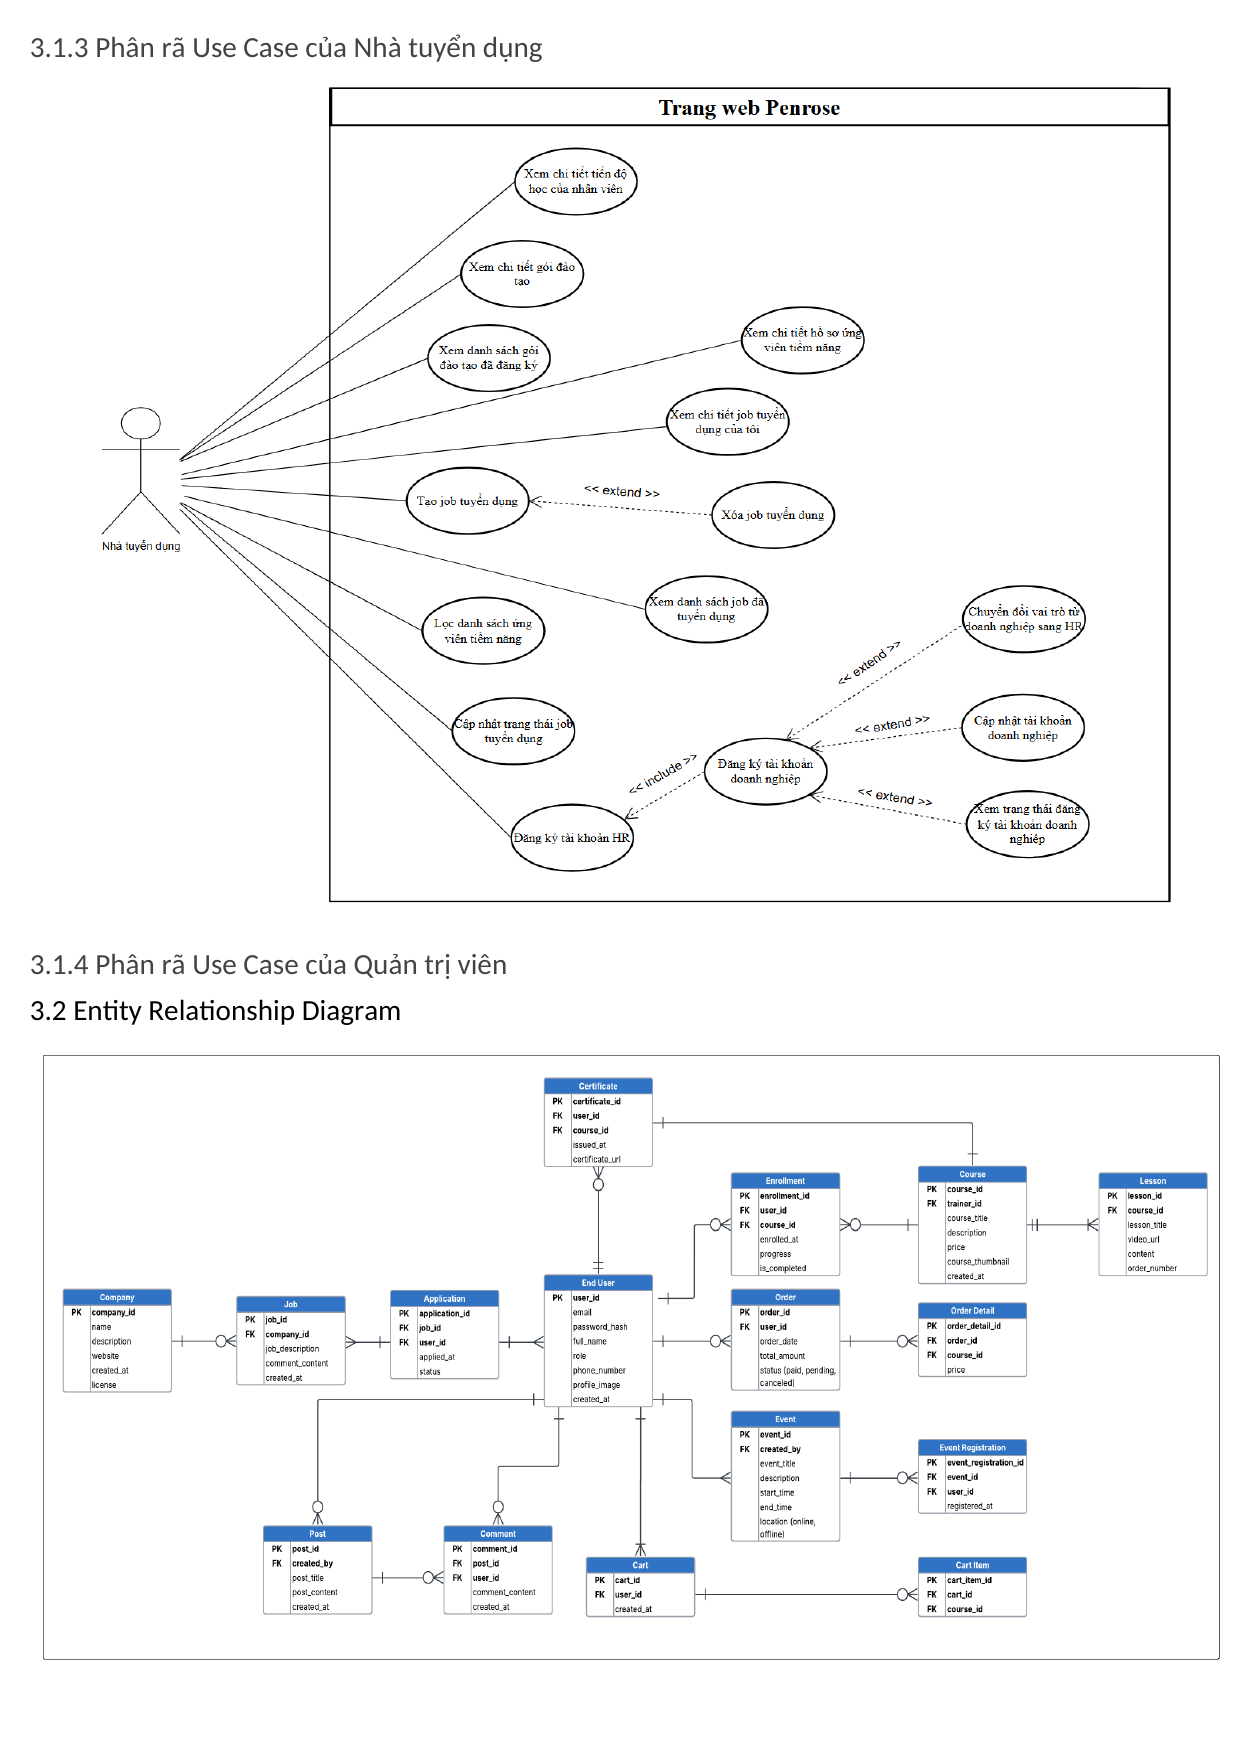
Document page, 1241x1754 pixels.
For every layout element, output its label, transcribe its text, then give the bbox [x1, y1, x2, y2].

subtitle 3.1.3 Phân rã Use Case của Nhà tuyển dụng [29, 29, 1211, 65]
subtitle 3.2 Entity Relationship Diagram [29, 992, 1211, 1028]
subtitle 3.1.4 Phân rã Use Case của Quản trị viên [29, 946, 1211, 982]
picture [29, 75, 1241, 939]
picture [29, 1038, 1232, 1677]
